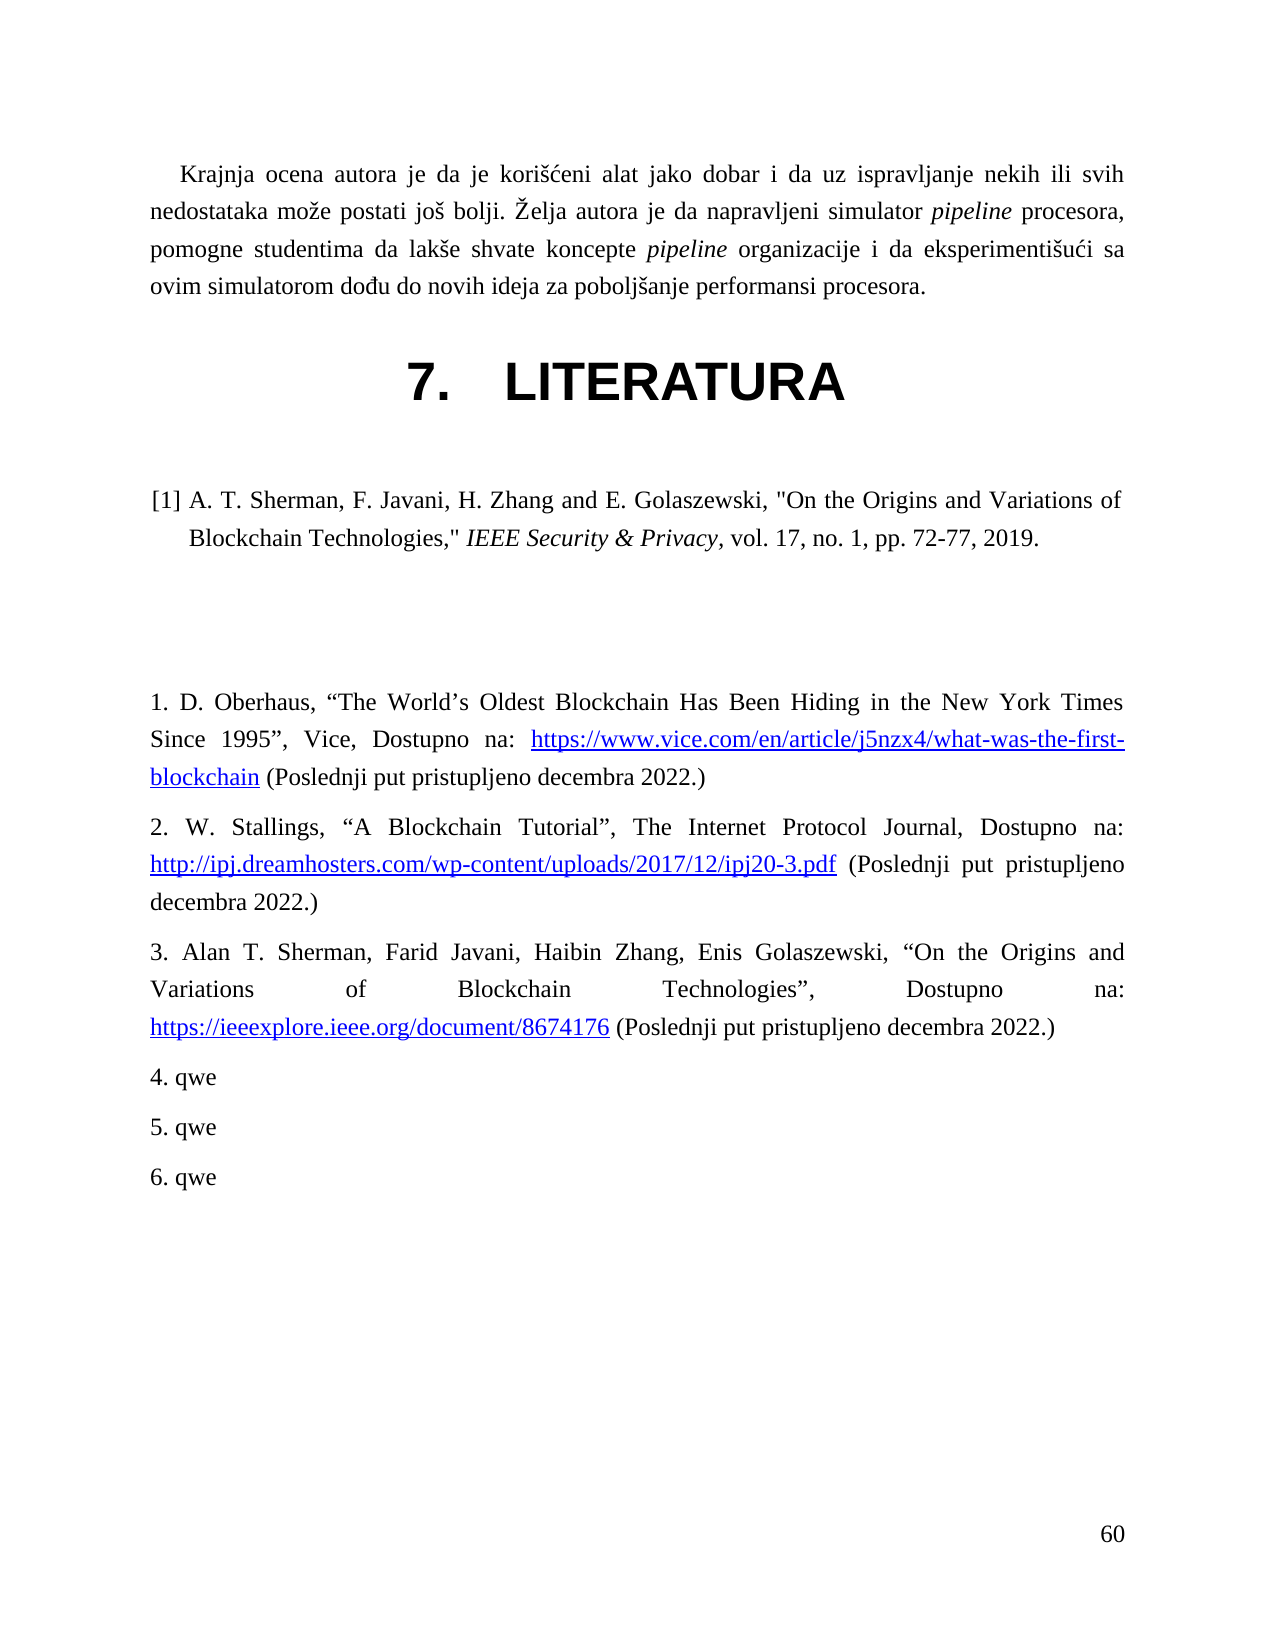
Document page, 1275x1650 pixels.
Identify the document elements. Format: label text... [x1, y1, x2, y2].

text 6. qwe [150, 1153, 1125, 1190]
text 5. qwe [150, 1103, 1125, 1140]
text 3. Alan T. Sherman, Farid Javani, Haibin Zhang, Enis Golaszewski, “On the Origins and Variations of Blockchain Technologies”, Dostupno na: https://ieeexplore.ieee.org/document/8674176 (Poslednji put pristupljeno decembra 2022.) [150, 928, 1125, 1040]
text Krajnja ocena autora je da je korišćeni alat jako dobar i da uz ispravljanje nekih ili svih nedostataka može postati još bolji. Želja autora je da napravljeni simulator pipeline procesora, pomogne studentima da lakše shvate koncepte pipeline organizacije i da eksperimentišući sa ovim simulatorom dođu do novih ideja za poboljšanje performansi procesora. [150, 150, 1125, 300]
text 1. D. Oberhaus, “The World’s Oldest Blockchain Has Been Hiding in the New York Times Since 1995”, Vice, Dostupno na: https://www.vice.com/en/article/j5nzx4/what-was-the-first-blockchain (Poslednji put pristupljeno decembra 2022.) [150, 678, 1125, 790]
text 4. qwe [150, 1053, 1125, 1090]
text 2. W. Stallings, “A Blockchain Tutorial”, The Internet Protocol Journal, Dostupno na: http://ipj.dreamhosters.com/wp-content/uploads/2017/12/ipj20-3.pdf (Poslednji put pristupljeno decembra 2022.) [150, 803, 1125, 915]
